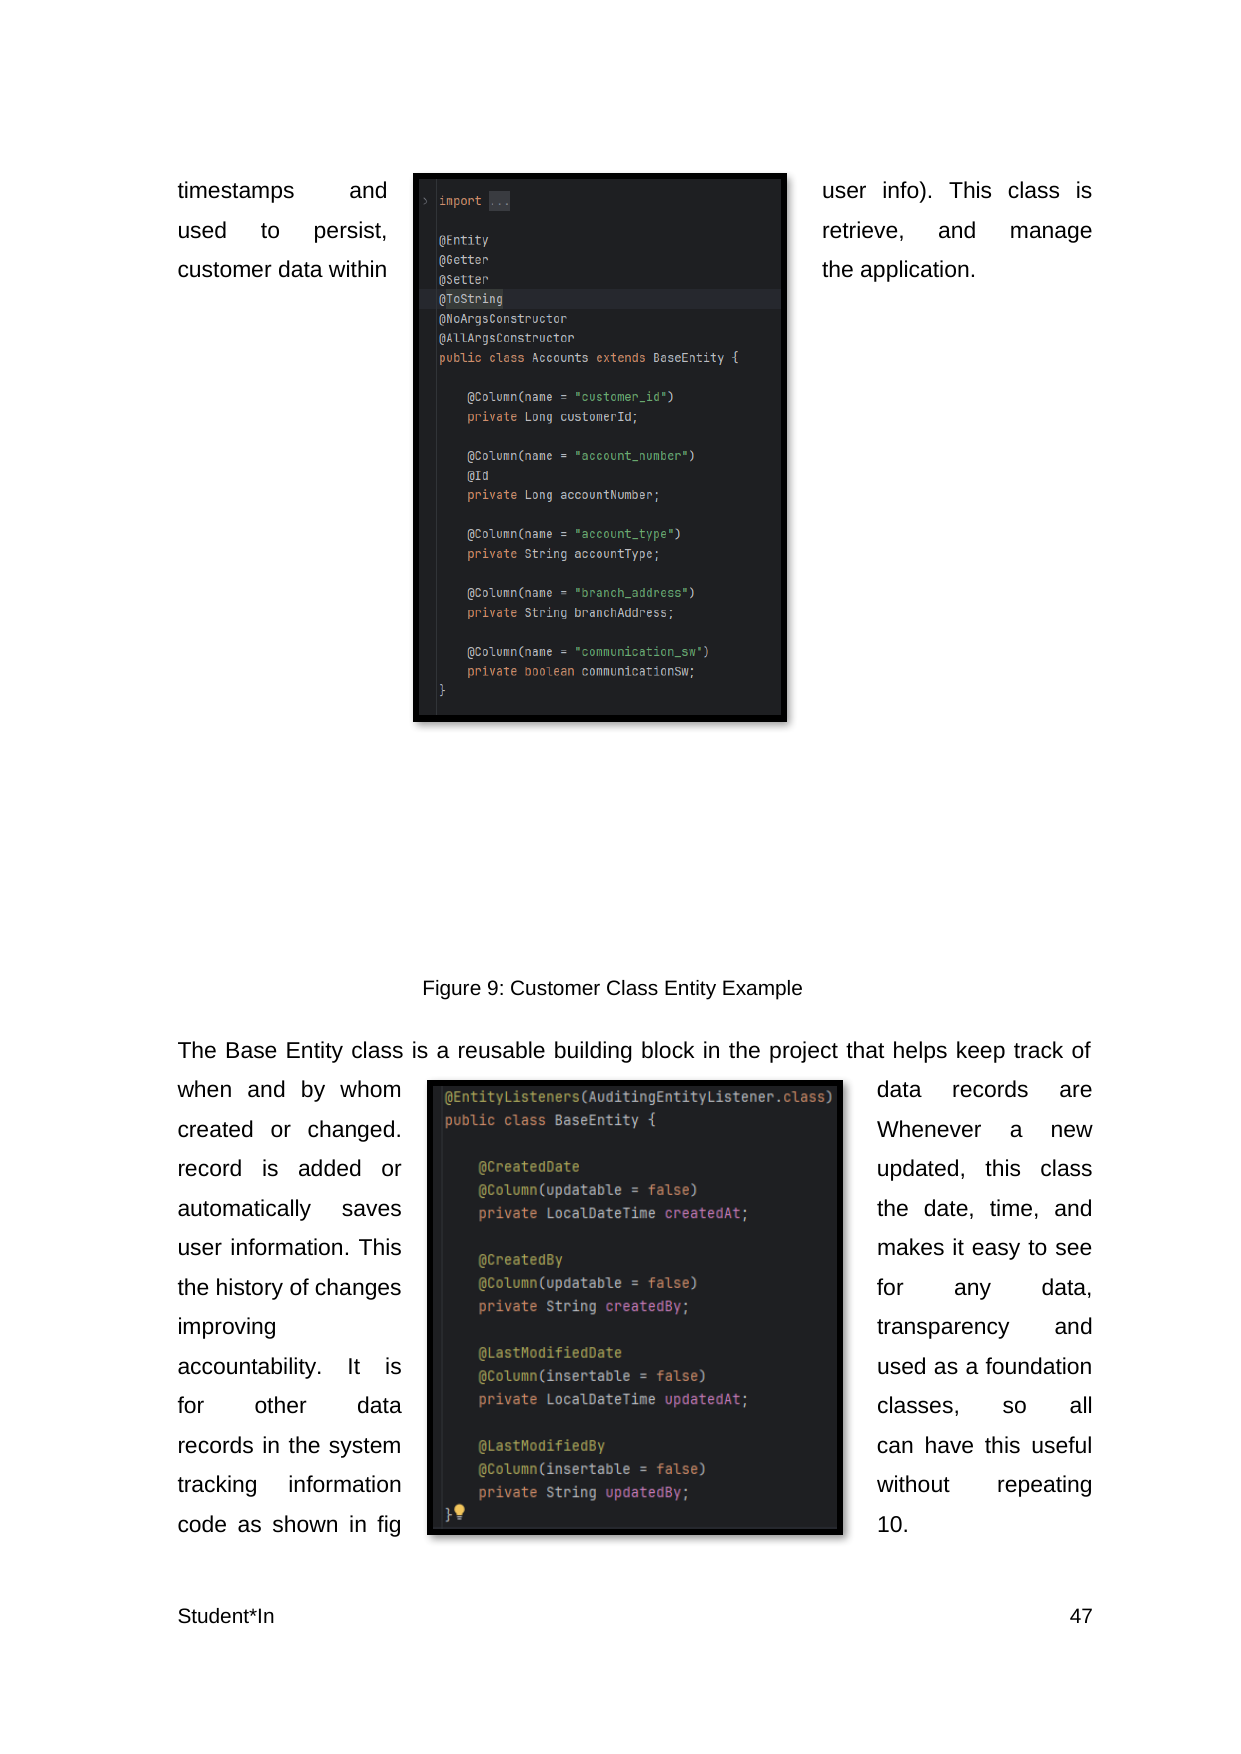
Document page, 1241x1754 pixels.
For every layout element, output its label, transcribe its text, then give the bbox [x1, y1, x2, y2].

picture [433, 1086, 837, 1529]
picture [419, 179, 781, 715]
